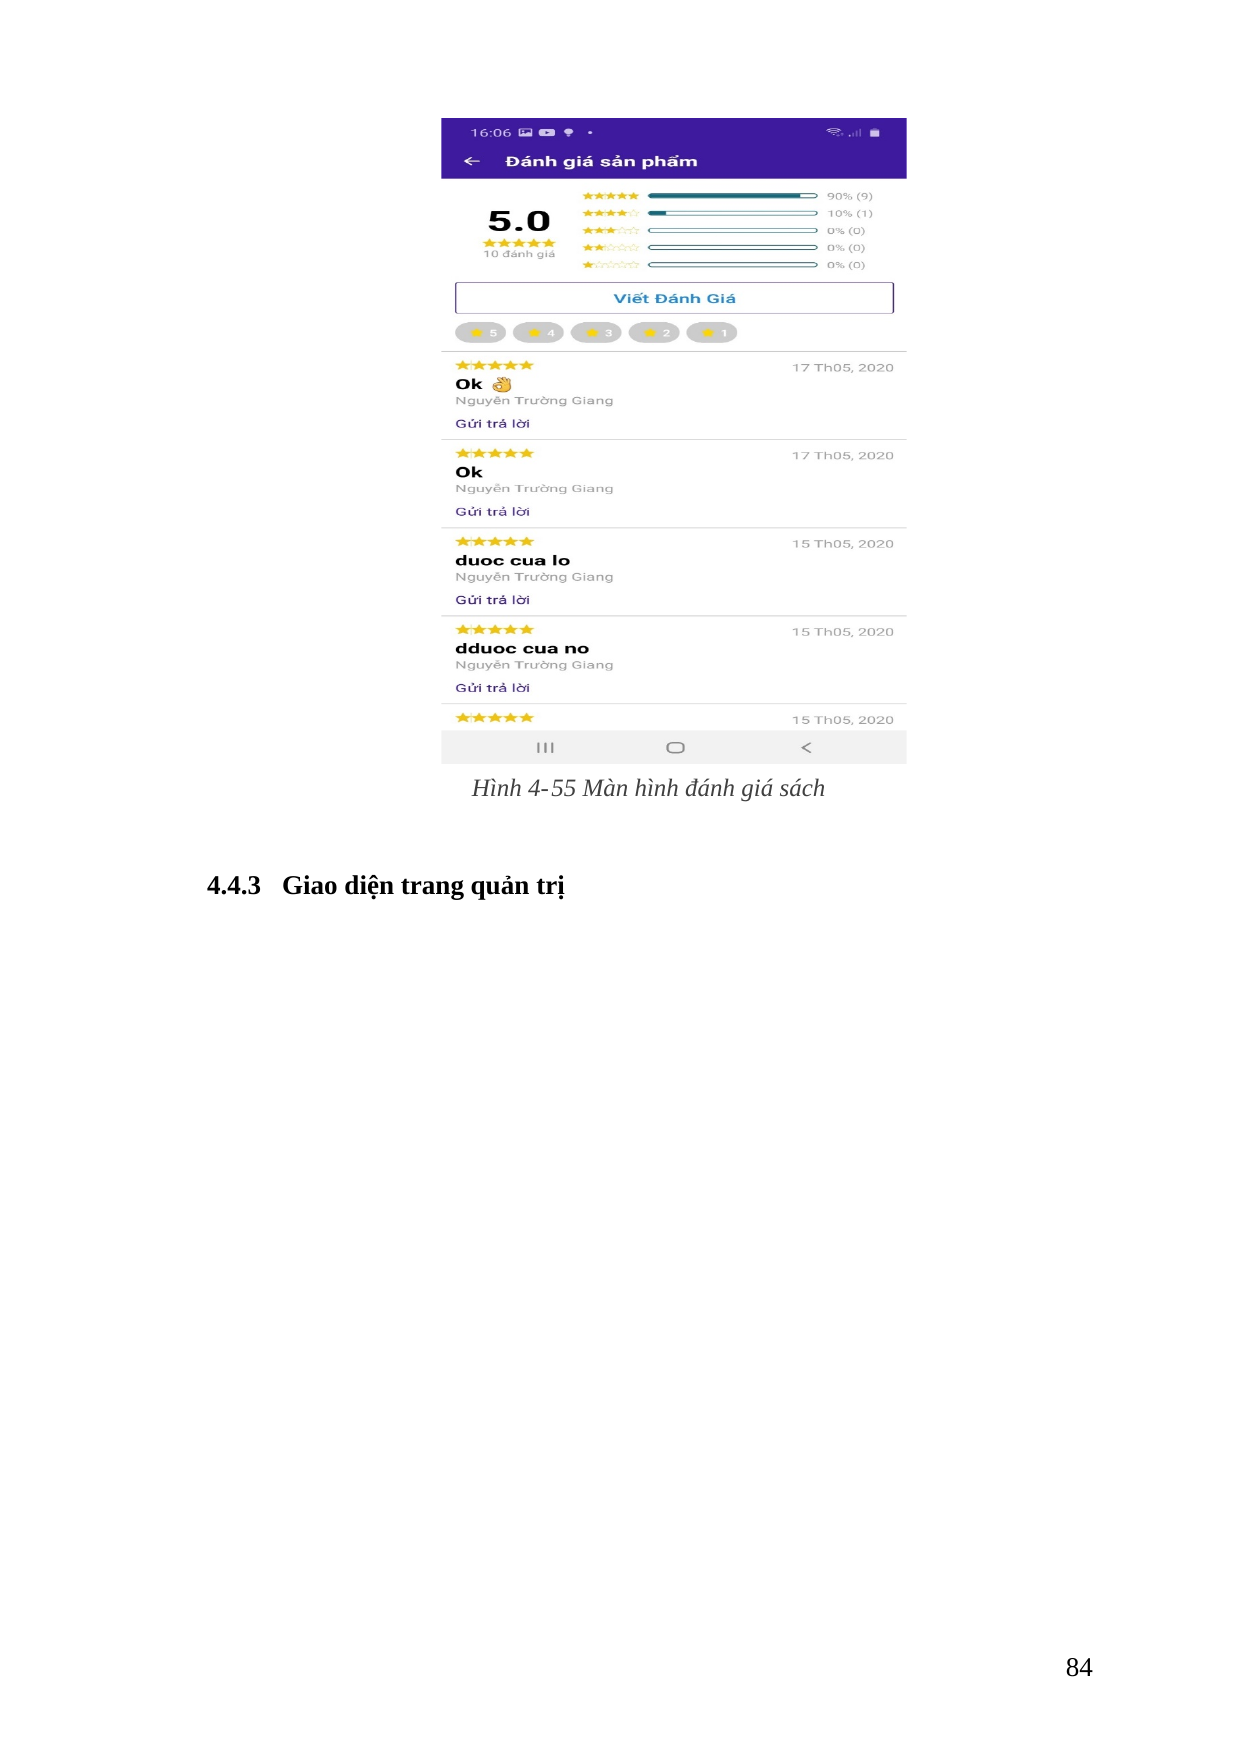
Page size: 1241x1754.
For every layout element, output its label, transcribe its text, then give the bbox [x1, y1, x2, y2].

picture [441, 118, 907, 764]
subtitle Giao diện trang quản trị [207, 869, 1092, 900]
